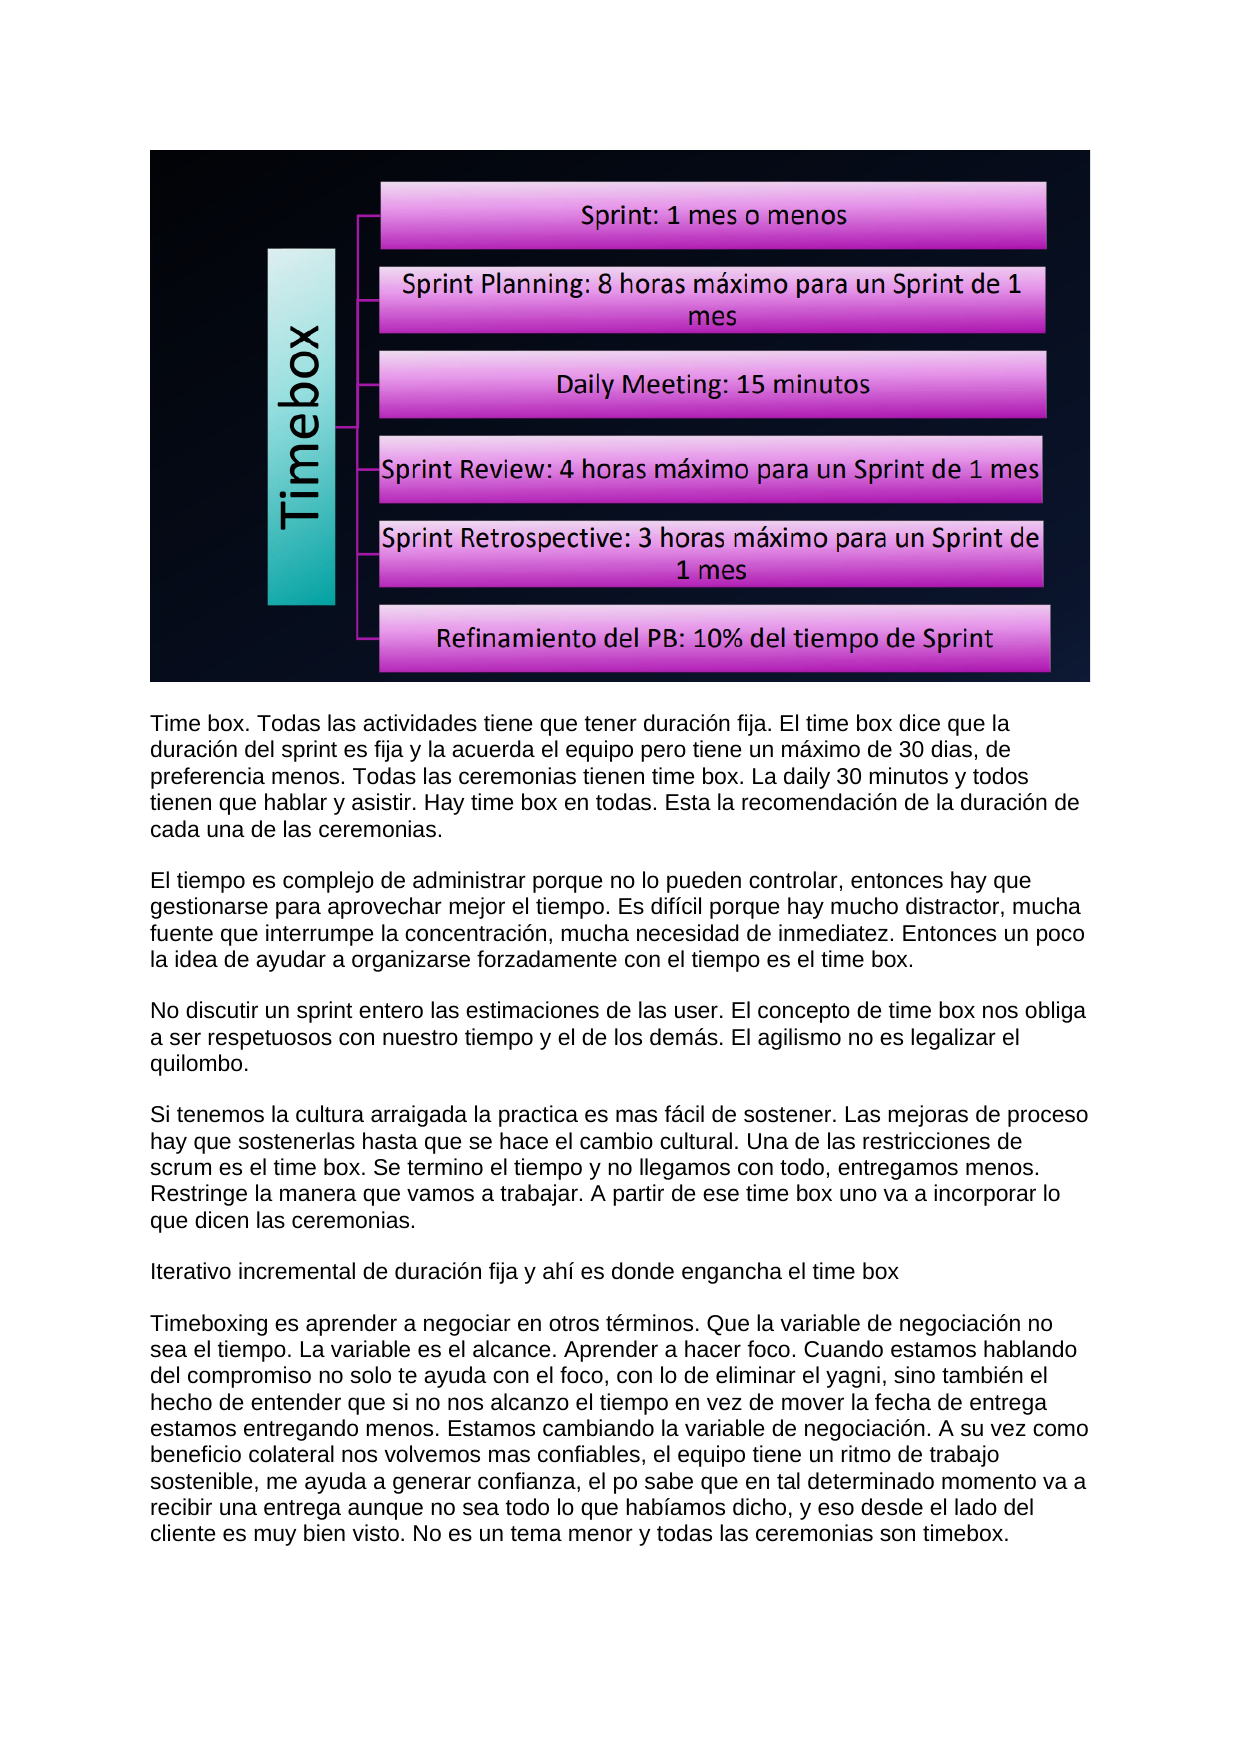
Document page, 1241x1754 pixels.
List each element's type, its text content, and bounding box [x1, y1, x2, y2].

text Iterativo incremental de duración fija y ahí es donde engancha el time box [150, 1258, 1090, 1284]
text No discutir un sprint entero las estimaciones de las user. El concepto de time box nos obliga a ser respetuosos con nuestro tiempo y el de los demás. El agilismo no es legalizar el quilombo. [150, 997, 1090, 1076]
picture [150, 150, 1091, 682]
text Time box. Todas las actividades tiene que tener duración fija. El time box dice que la duración del sprint es fija y la acuerda el equipo pero tiene un máximo de 30 dias, de preferencia menos. Todas las ceremonias tienen time box. La daily 30 minutos y todos tienen que hablar y asistir. Hay time box en todas. Esta la recomendación de la duración de cada una de las ceremonias. [150, 710, 1090, 842]
text El tiempo es complejo de administrar porque no lo pueden controlar, entonces hay que gestionarse para aprovechar mejor el tiempo. Es difícil porque hay mucho distractor, mucha fuente que interrumpe la concentración, mucha necesidad de inmediatez. Entonces un poco la idea de ayudar a organizarse forzadamente con el tiempo es el time box. [150, 867, 1090, 972]
text Si tenemos la cultura arraigada la practica es mas fácil de sostener. Las mejoras de proceso hay que sostenerlas hasta que se hace el cambio cultural. Una de las restricciones de scrum es el time box. Se termino el tiempo y no llegamos con todo, entregamos menos. Restringe la manera que vamos a trabajar. A partir de ese time box uno va a incorporar lo que dicen las ceremonias. [150, 1101, 1090, 1233]
text Timeboxing es aprender a negociar en otros términos. Que la variable de negociación no sea el tiempo. La variable es el alcance. Aprender a hacer foco. Cuando estamos hablando del compromiso no solo te ayuda con el foco, con lo de eliminar el yagni, sino también el hecho de entender que si no nos alcanzo el tiempo en vez de mover la fecha de entrega estamos entregando menos. Estamos cambiando la variable de negociación. A su vez como beneficio colateral nos volvemos mas confiables, el equipo tiene un ritmo de trabajo sostenible, me ayuda a generar confianza, el po sabe que en tal determinado momento va a recibir una entrega aunque no sea todo lo que habíamos dicho, y eso desde el lado del cliente es muy bien visto. No es un tema menor y todas las ceremonias son timebox. [150, 1309, 1090, 1547]
